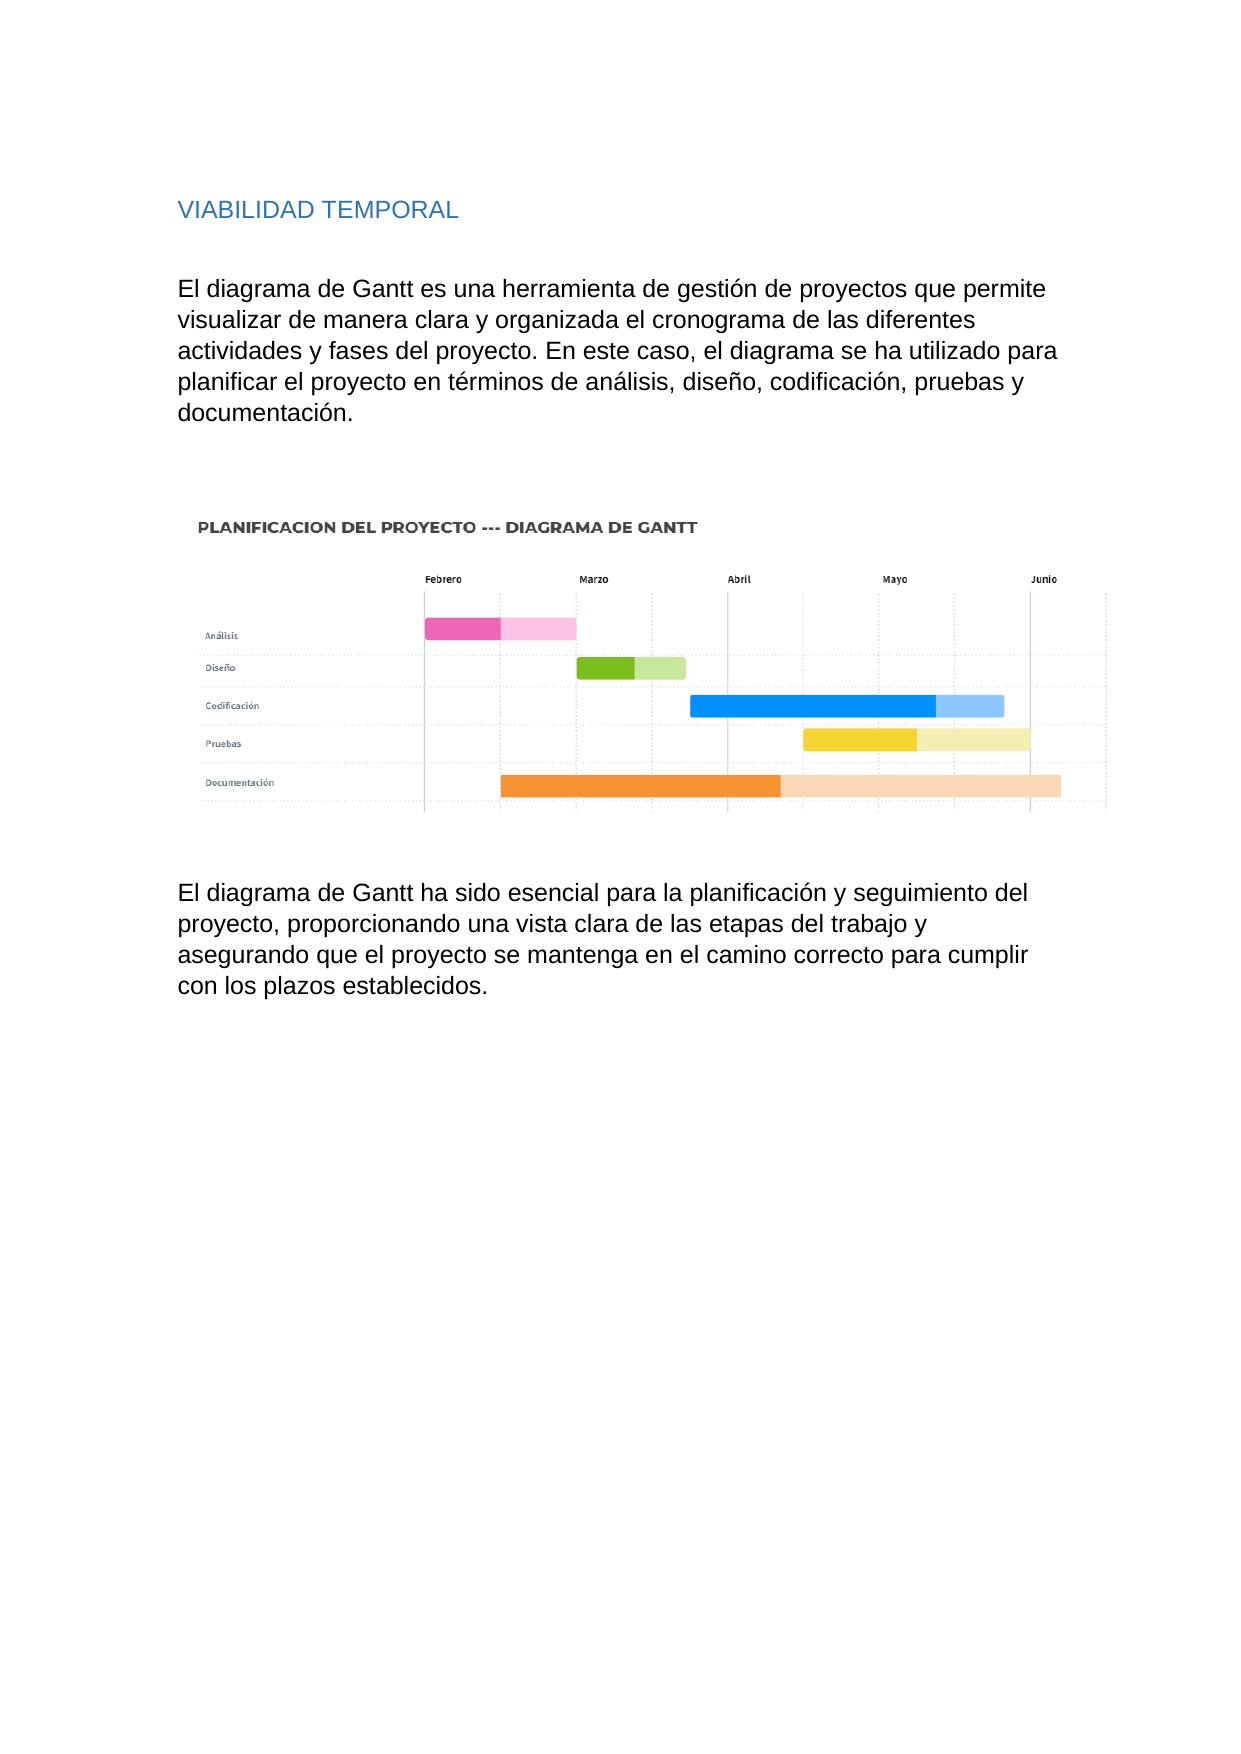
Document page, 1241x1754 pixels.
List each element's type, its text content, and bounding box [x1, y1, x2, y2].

picture [177, 493, 1108, 812]
text El diagrama de Gantt ha sido esencial para la planificación y seguimiento del proyecto, proporcionando una vista clara de las etapas del trabajo y asegurando que el proyecto se mantenga en el camino correcto para cumplir con los plazos establecidos. [177, 878, 1063, 1000]
text El diagrama de Gantt es una herramienta de gestión de proyectos que permite visualizar de manera clara y organizada el cronograma de las diferentes actividades y fases del proyecto. En este caso, el diagrama se ha utilizado para planificar el proyecto en términos de análisis, diseño, codificación, pruebas y documentación. [177, 274, 1063, 427]
subtitle VIABILIDAD TEMPORAL [177, 195, 1063, 224]
